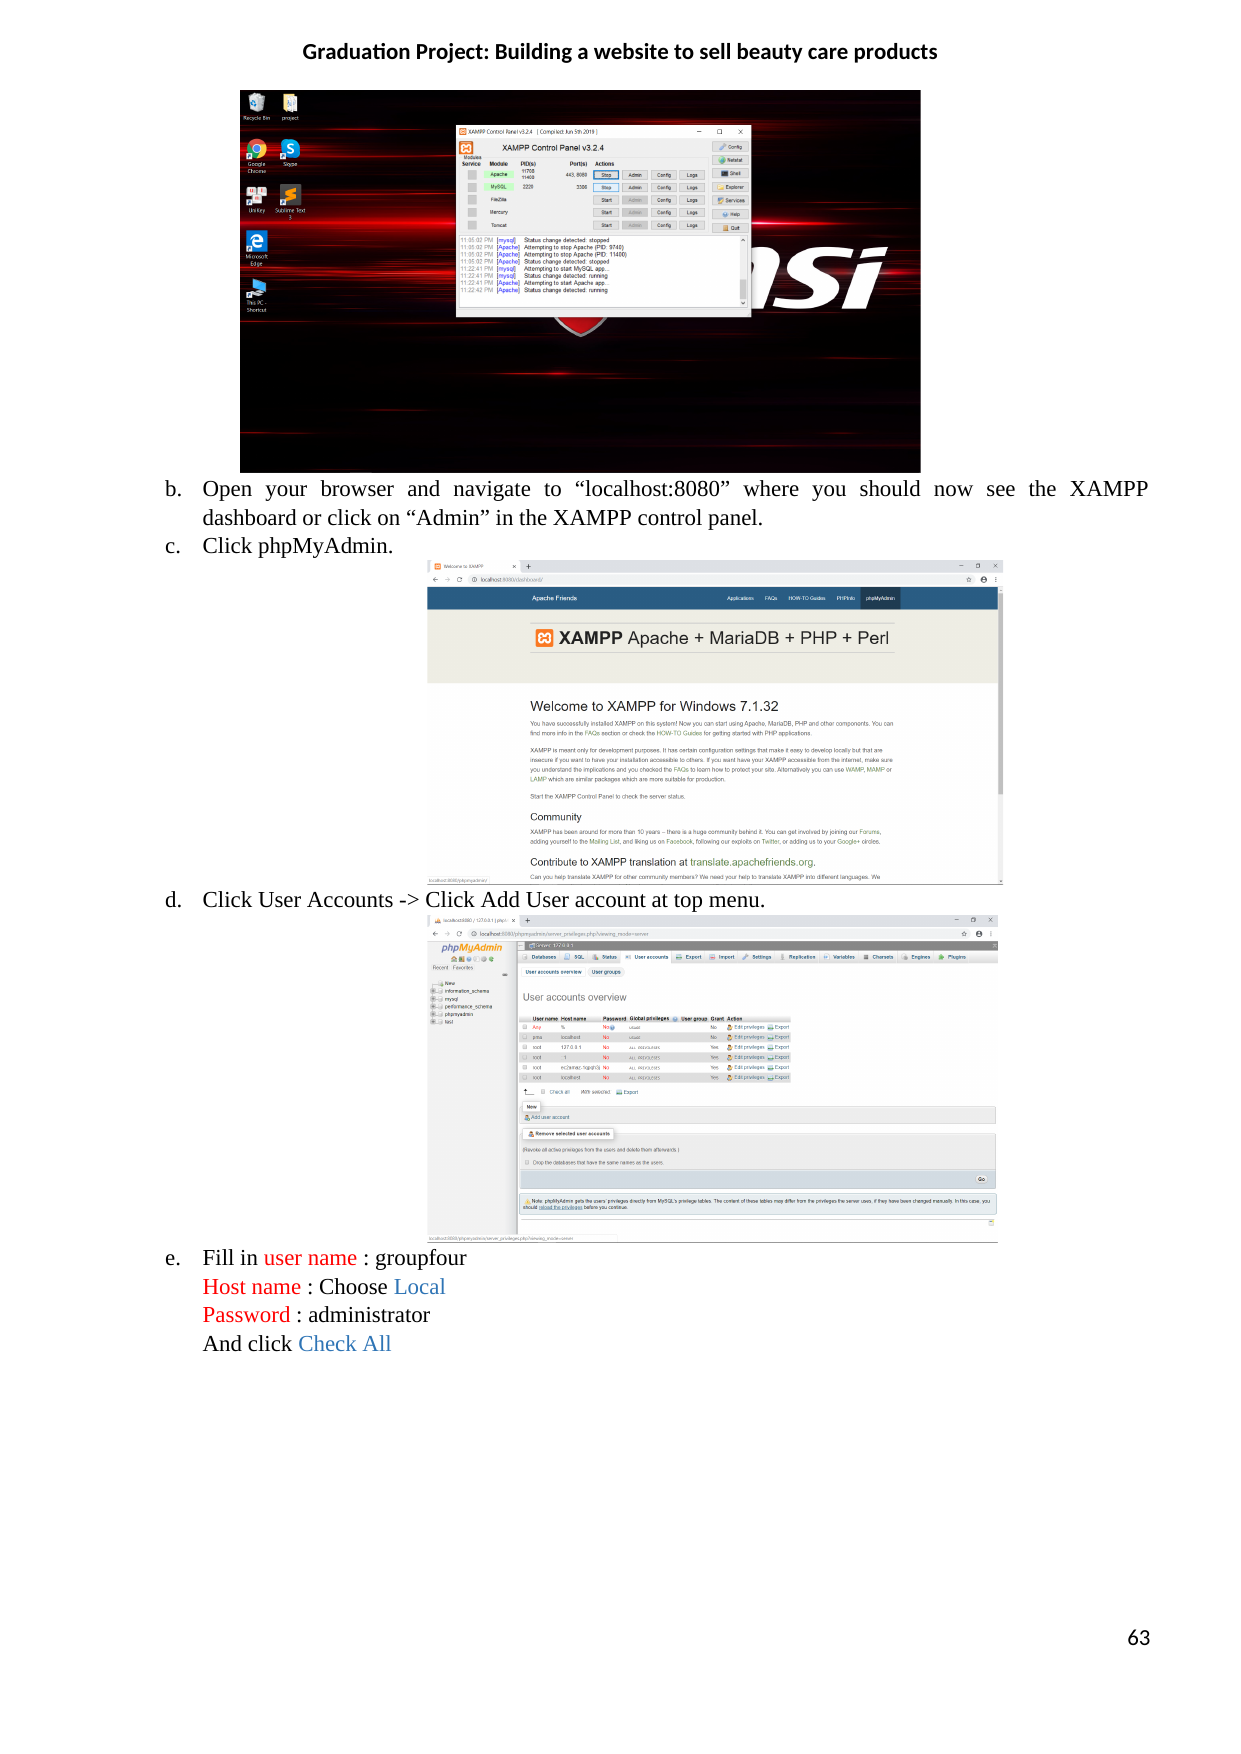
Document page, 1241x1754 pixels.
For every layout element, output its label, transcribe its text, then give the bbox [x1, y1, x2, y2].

list Click phpMyAdmin. [165, 532, 1150, 558]
picture [240, 90, 921, 473]
picture [427, 915, 998, 1243]
picture [427, 560, 1004, 885]
list Click User Accounts -> Click Add User account at top menu. [165, 887, 1150, 913]
list Fill in user name : groupfour [165, 1244, 1150, 1271]
list Host name : Choose Local [202, 1273, 1150, 1299]
list And click Check All [202, 1330, 1150, 1356]
list Open your browser and navigate to “localhost:8080” where you should now see the XAMPP dashboard or click on “Admin” in the XAMPP control panel. [165, 475, 1150, 530]
list Password : administrator [202, 1301, 1150, 1328]
